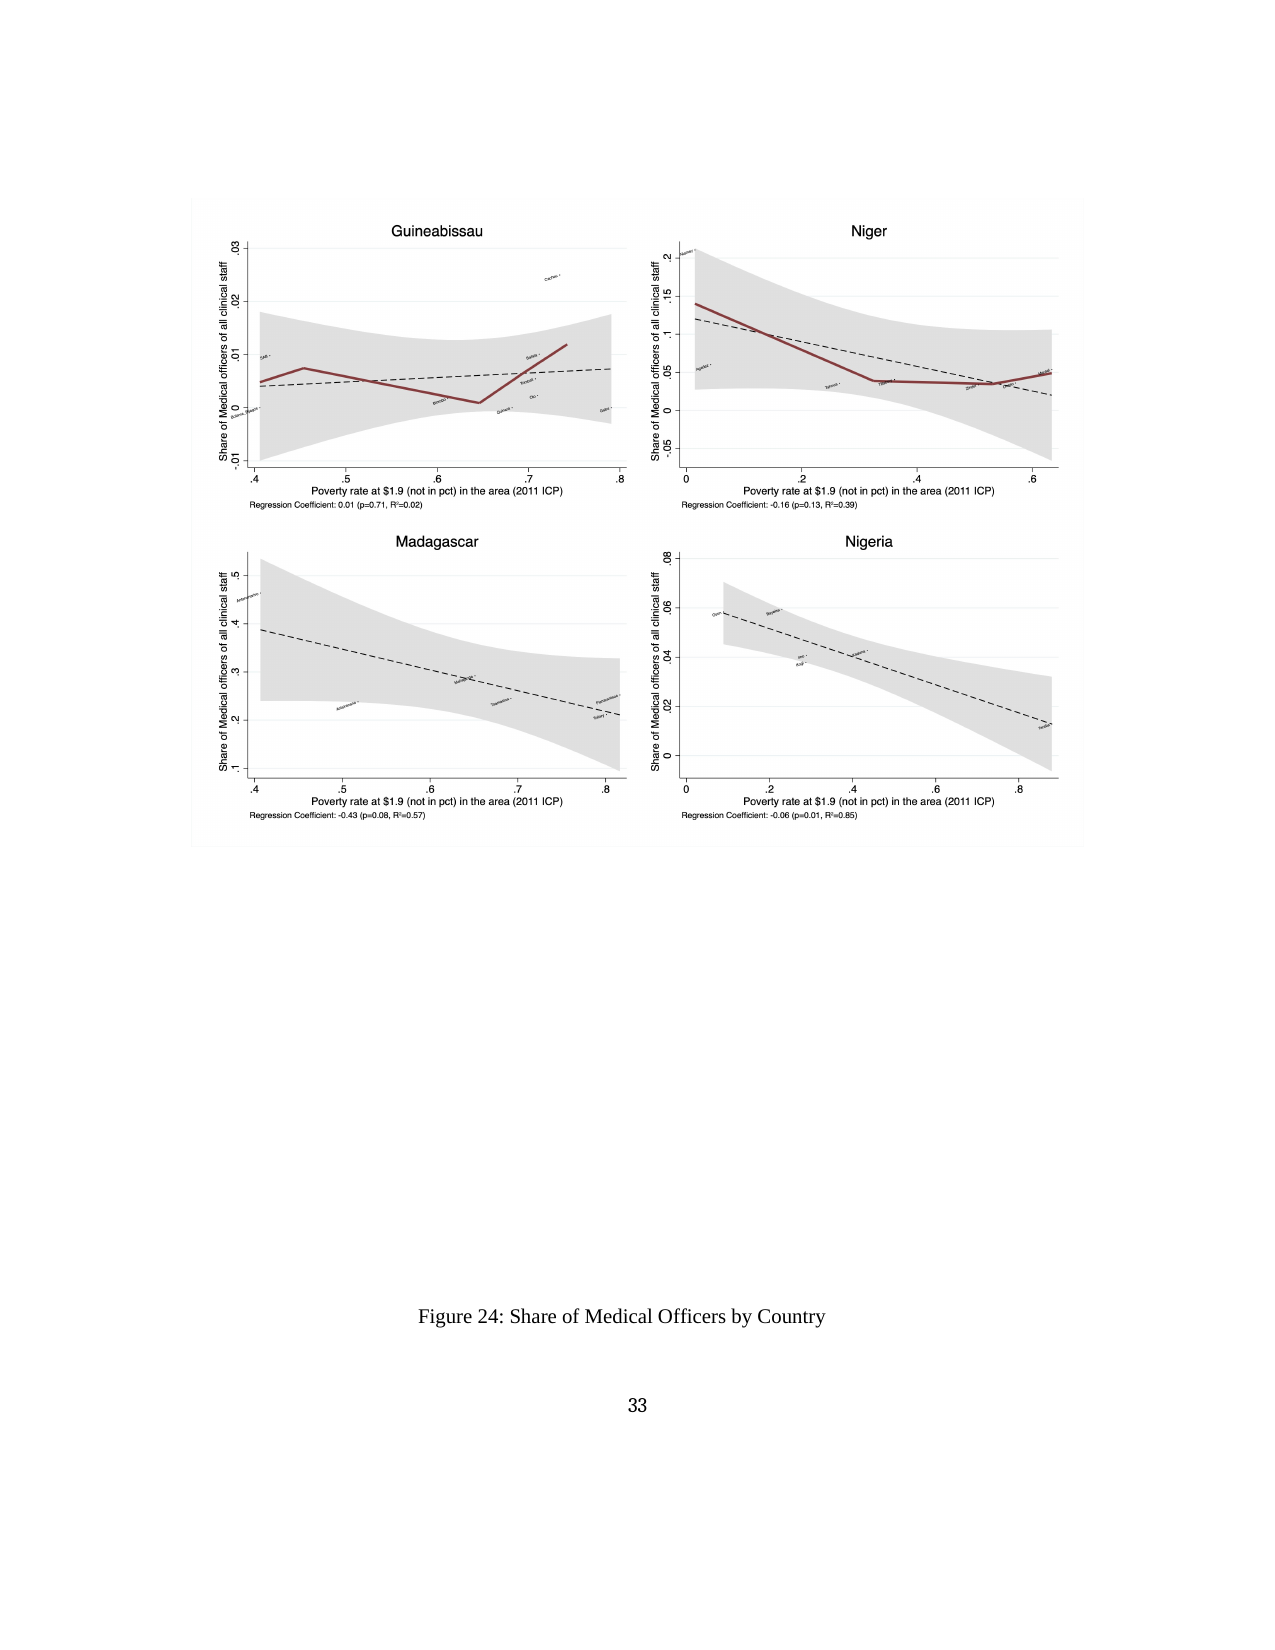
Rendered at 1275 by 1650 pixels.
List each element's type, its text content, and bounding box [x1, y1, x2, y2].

text Figure 24: Share of Medical Officers by Country [418, 1304, 1084, 1328]
picture [191, 198, 1084, 847]
